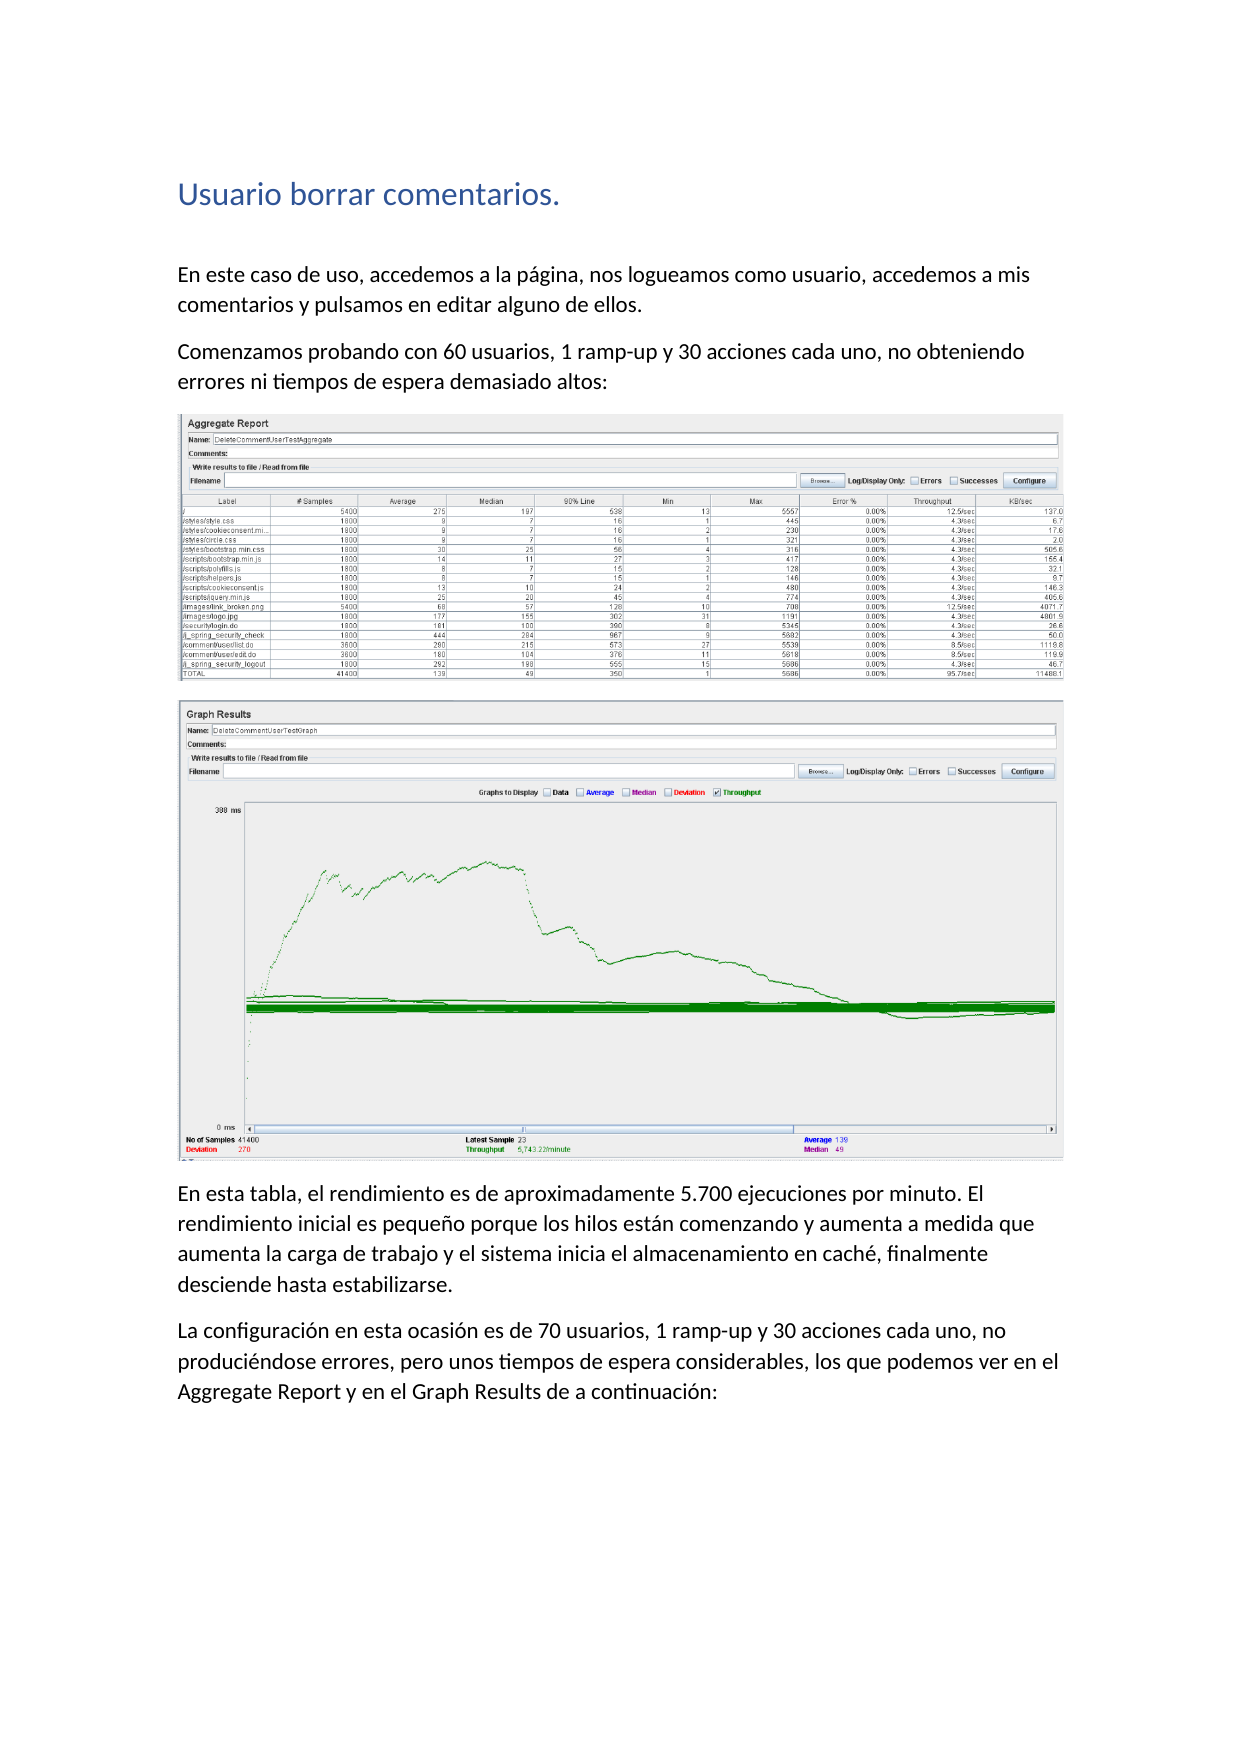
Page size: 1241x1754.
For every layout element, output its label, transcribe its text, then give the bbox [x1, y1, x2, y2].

text La configuración en esta ocasión es de 70 usuarios, 1 ramp-up y 30 acciones cada uno, no produciéndose errores, pero unos tiempos de espera considerables, los que podemos ver en el Aggregate Report y en el Graph Results de a continuación: [177, 1317, 1063, 1405]
picture [177, 700, 1064, 1161]
picture [177, 414, 1064, 681]
text En esta tabla, el rendimiento es de aproximadamente 5.700 ejecuciones por minuto. El rendimiento inicial es pequeño porque los hilos están comenzando y aumenta a medida que aumenta la carga de trabajo y el sistema inicia el almacenamiento en caché, finalmente desciende hasta estabilizarse. [177, 1179, 1063, 1298]
text Comenzamos probando con 60 usuarios, 1 ramp-up y 30 acciones cada uno, no obteniendo errores ni tiempos de espera demasiado altos: [177, 337, 1063, 396]
text En este caso de uso, accedemos a la página, nos logueamos como usuario, accedemos a mis comentarios y pulsamos en editar alguno de ellos. [177, 260, 1063, 318]
subtitle Usuario borrar comentarios. [177, 173, 1063, 213]
